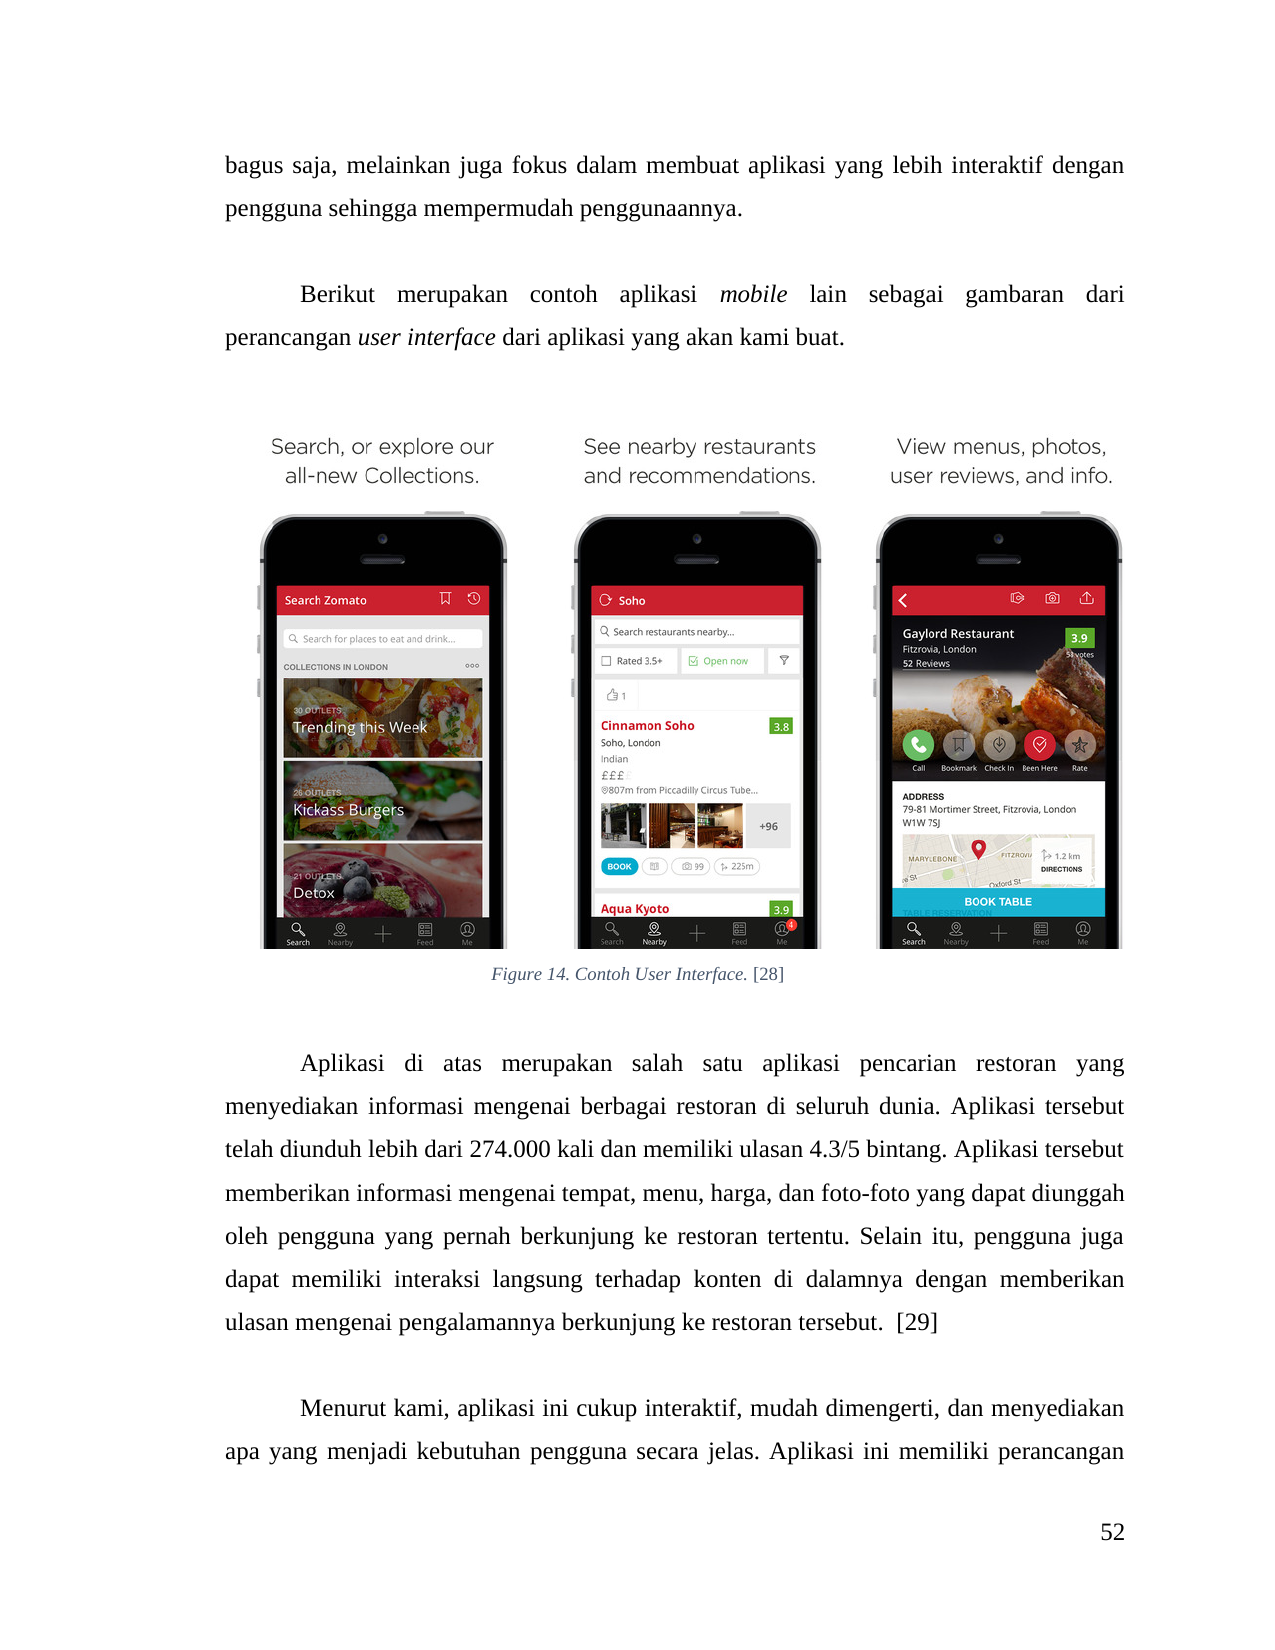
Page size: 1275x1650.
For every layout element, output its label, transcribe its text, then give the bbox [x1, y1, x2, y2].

text Aplikasi di atas merupakan salah satu aplikasi pencarian restoran yang menyediakan informasi mengenai berbagai restoran di seluruh dunia. Aplikasi tersebut telah diunduh lebih dari 274.000 kali dan memiliki ulasan 4.3/5 bintang. Aplikasi tersebut memberikan informasi mengenai tempat, menu, harga, dan foto-foto yang dapat diunggah oleh pengguna yang pernah berkunjung ke restoran tertentu. Selain itu, pengguna juga dapat memiliki interaksi langsung terhadap konten di dalamnya dengan memberikan ulasan mengenai pengalamannya berkunjung ke restoran tersebut. [29] [225, 1048, 1125, 1336]
text Berikut merupakan contoh aplikasi mobile lain sebagai gambaran dari perancangan user interface dari aplikasi yang akan kami buat. [225, 279, 1125, 351]
picture [225, 408, 1166, 949]
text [225, 150, 1125, 222]
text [225, 1393, 1125, 1465]
text Figure 14. Contoh User Interface. [28] [150, 963, 1125, 984]
